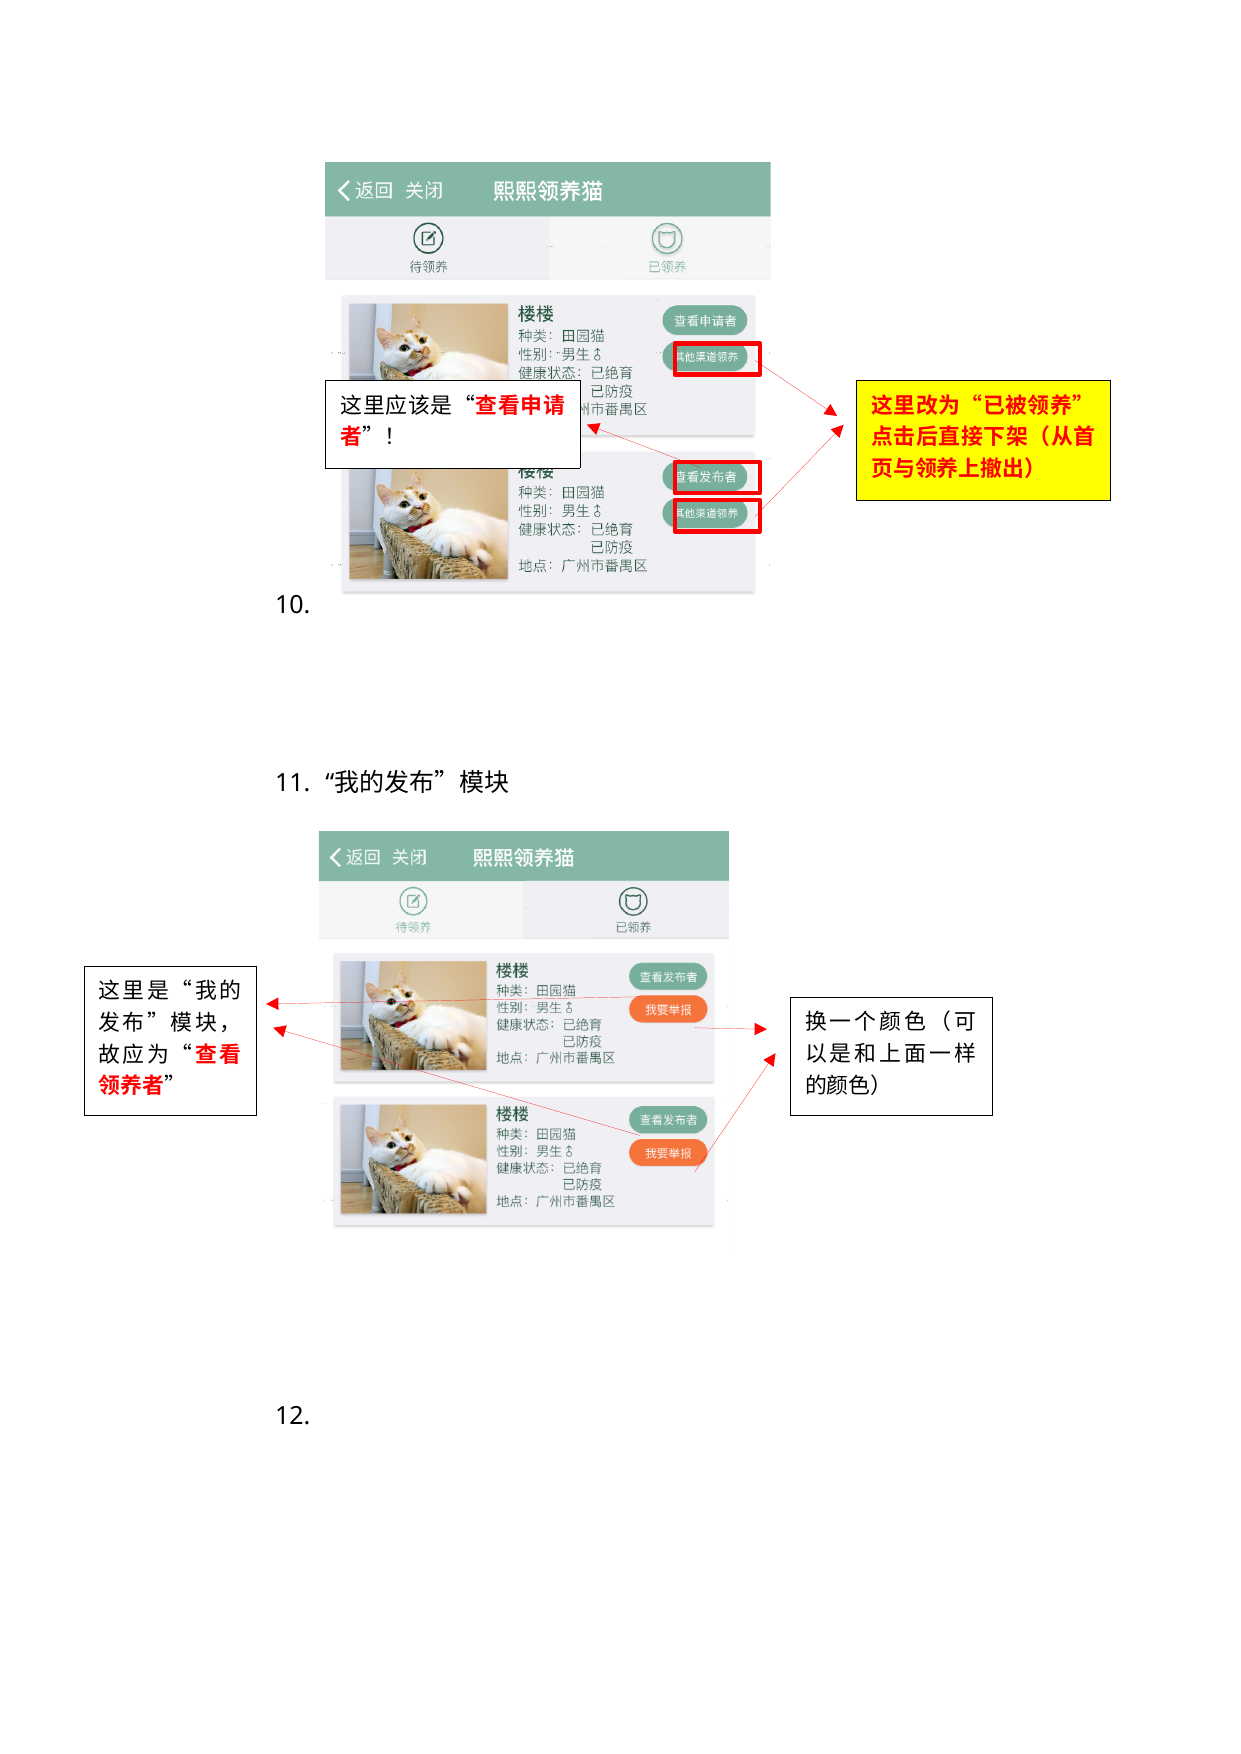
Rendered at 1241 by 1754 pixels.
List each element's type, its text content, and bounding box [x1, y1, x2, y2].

picture [318, 831, 729, 1255]
picture [677, 502, 758, 529]
picture [677, 346, 758, 372]
list “我的发布”模块 [275, 748, 1053, 813]
picture [325, 162, 771, 614]
